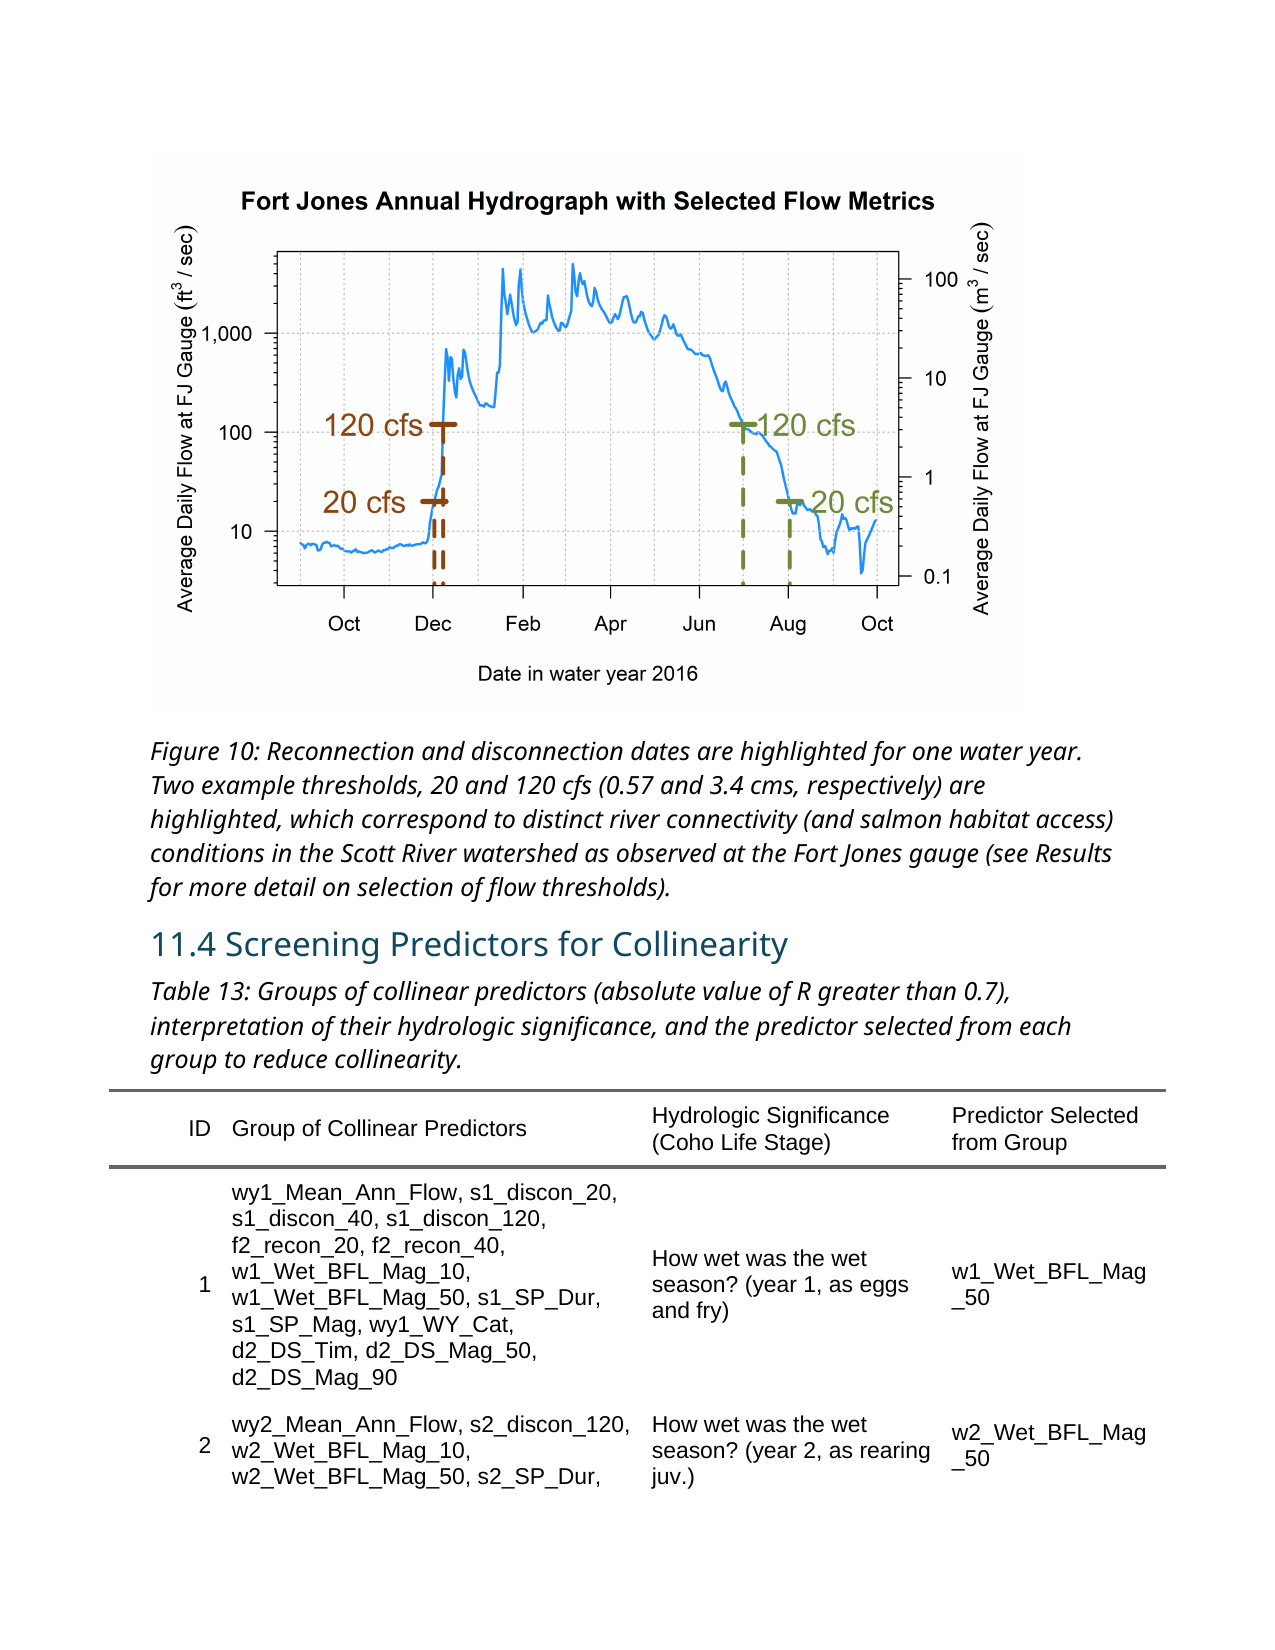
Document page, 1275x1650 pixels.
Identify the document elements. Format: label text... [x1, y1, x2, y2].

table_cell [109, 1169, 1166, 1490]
subtitle 11.4 Screening Predictors for Collinearity [150, 920, 1125, 966]
picture [150, 150, 1025, 713]
text Table 13: Groups of collinear predictors (absolute value of R greater than 0.7), interpretation of their hydrologic significance, and the predictor selected from each group to reduce collinearity. [150, 974, 1125, 1076]
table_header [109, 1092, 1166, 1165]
text Figure 10: Reconnection and disconnection dates are highlighted for one water year. Two example thresholds, 20 and 120 cfs (0.57 and 3.4 cms, respectively) are highlighted, which correspond to distinct river connectivity (and salmon habitat access) conditions in the Scott River watershed as observed at the Fort Jones gauge (see Results for more detail on selection of flow thresholds). [150, 733, 1125, 904]
